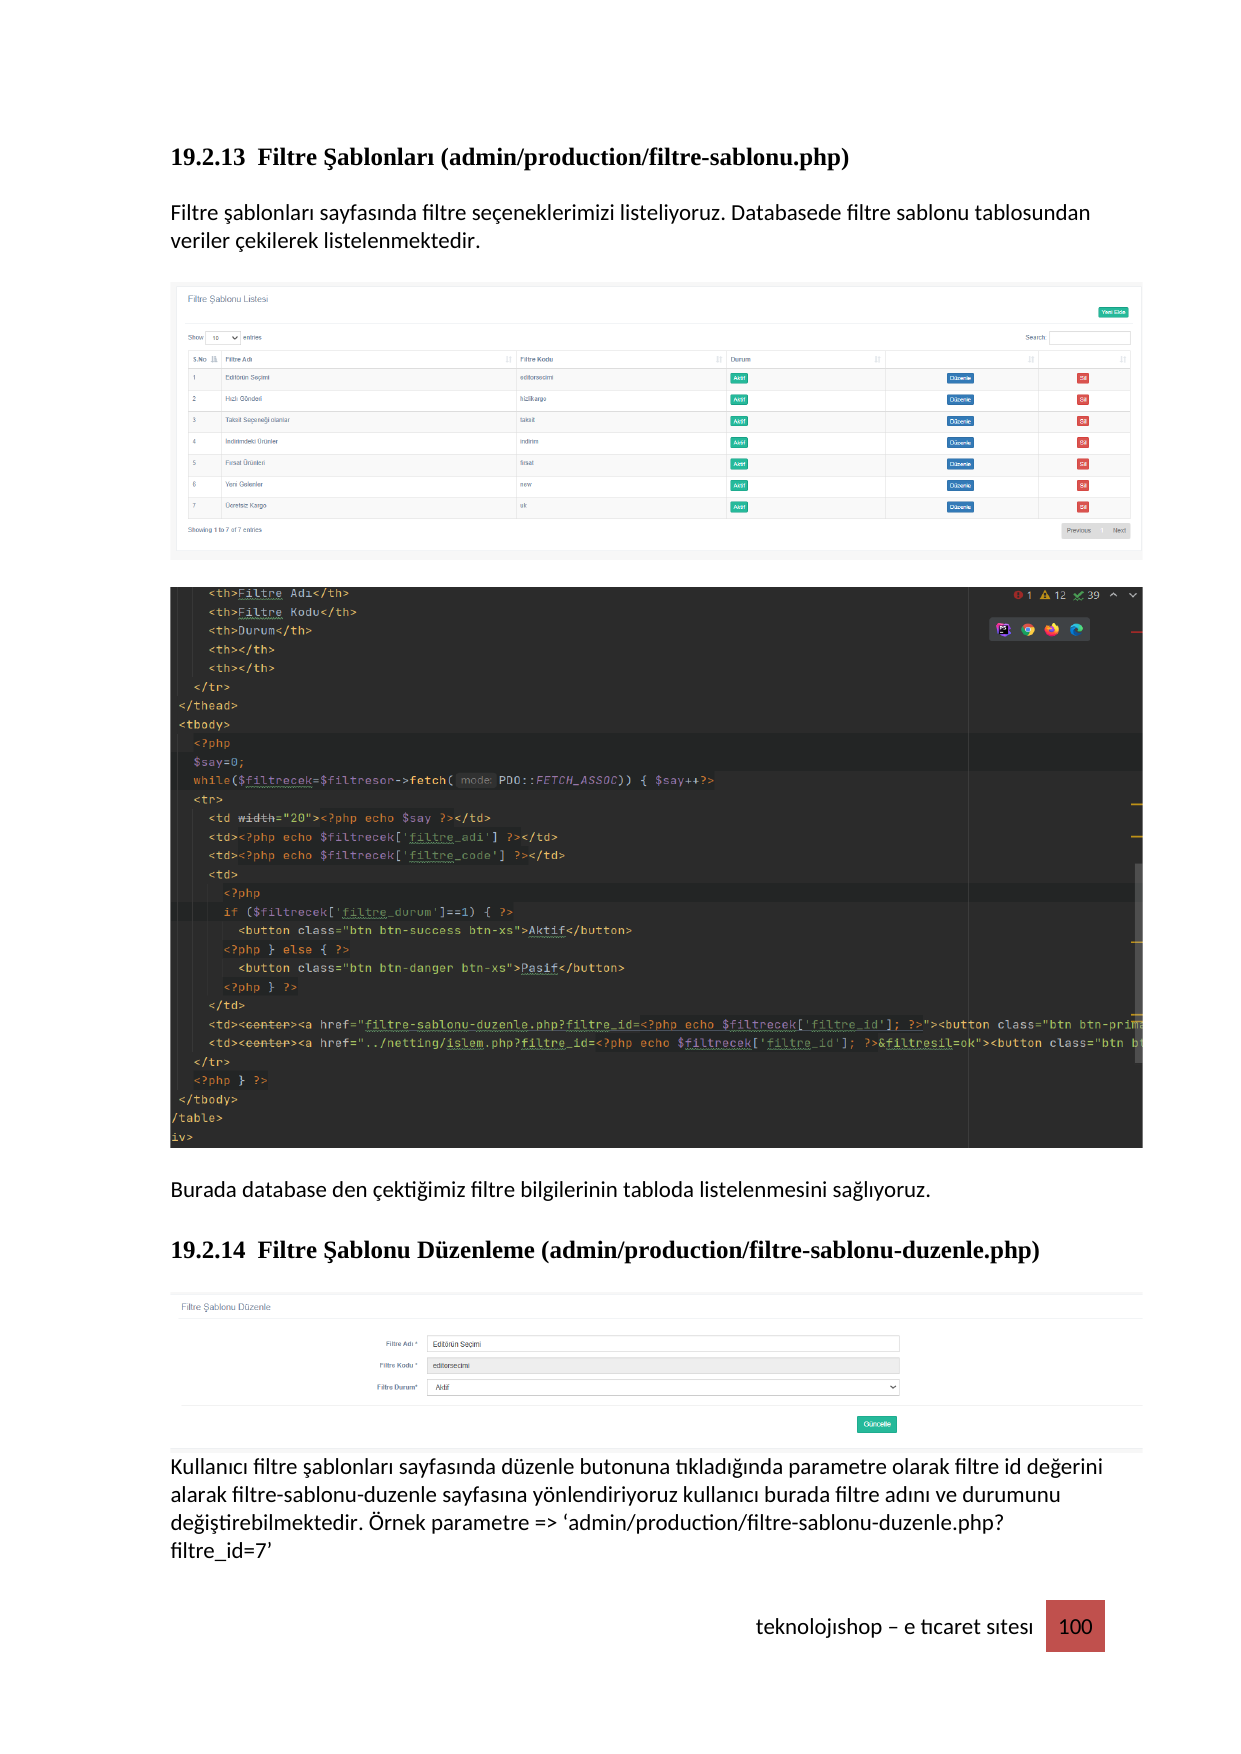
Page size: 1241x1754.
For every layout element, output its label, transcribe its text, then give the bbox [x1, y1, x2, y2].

text Filtre şablonları sayfasında filtre seçeneklerimizi listeliyoruz. Databasede filtre sablonu tablosundan veriler çekilerek listelenmektedir. [170, 198, 1105, 254]
picture [170, 1292, 1143, 1453]
subtitle Filtre Şablonu Düzenleme (admin/production/filtre-sablonu-duzenle.php) [170, 1235, 1105, 1264]
subtitle Filtre Şablonları (admin/production/filtre-sablonu.php) [170, 142, 1105, 170]
text Burada database den çektiğimiz filtre bilgilerinin tabloda listelenmesini sağlıyoruz. [170, 1175, 1105, 1203]
picture [170, 587, 1143, 1148]
text Kullanıcı filtre şablonları sayfasında düzenle butonuna tıkladığında parametre olarak filtre id değerini alarak filtre-sablonu-duzenle sayfasına yönlendiriyoruz kullanıcı burada filtre adını ve durumunu değiştirebilmektedir. Örnek parametre => ‘admin/production/filtre-sablonu-duzenle.php?filtre_id=7’ [170, 1453, 1105, 1564]
picture [170, 282, 1143, 560]
